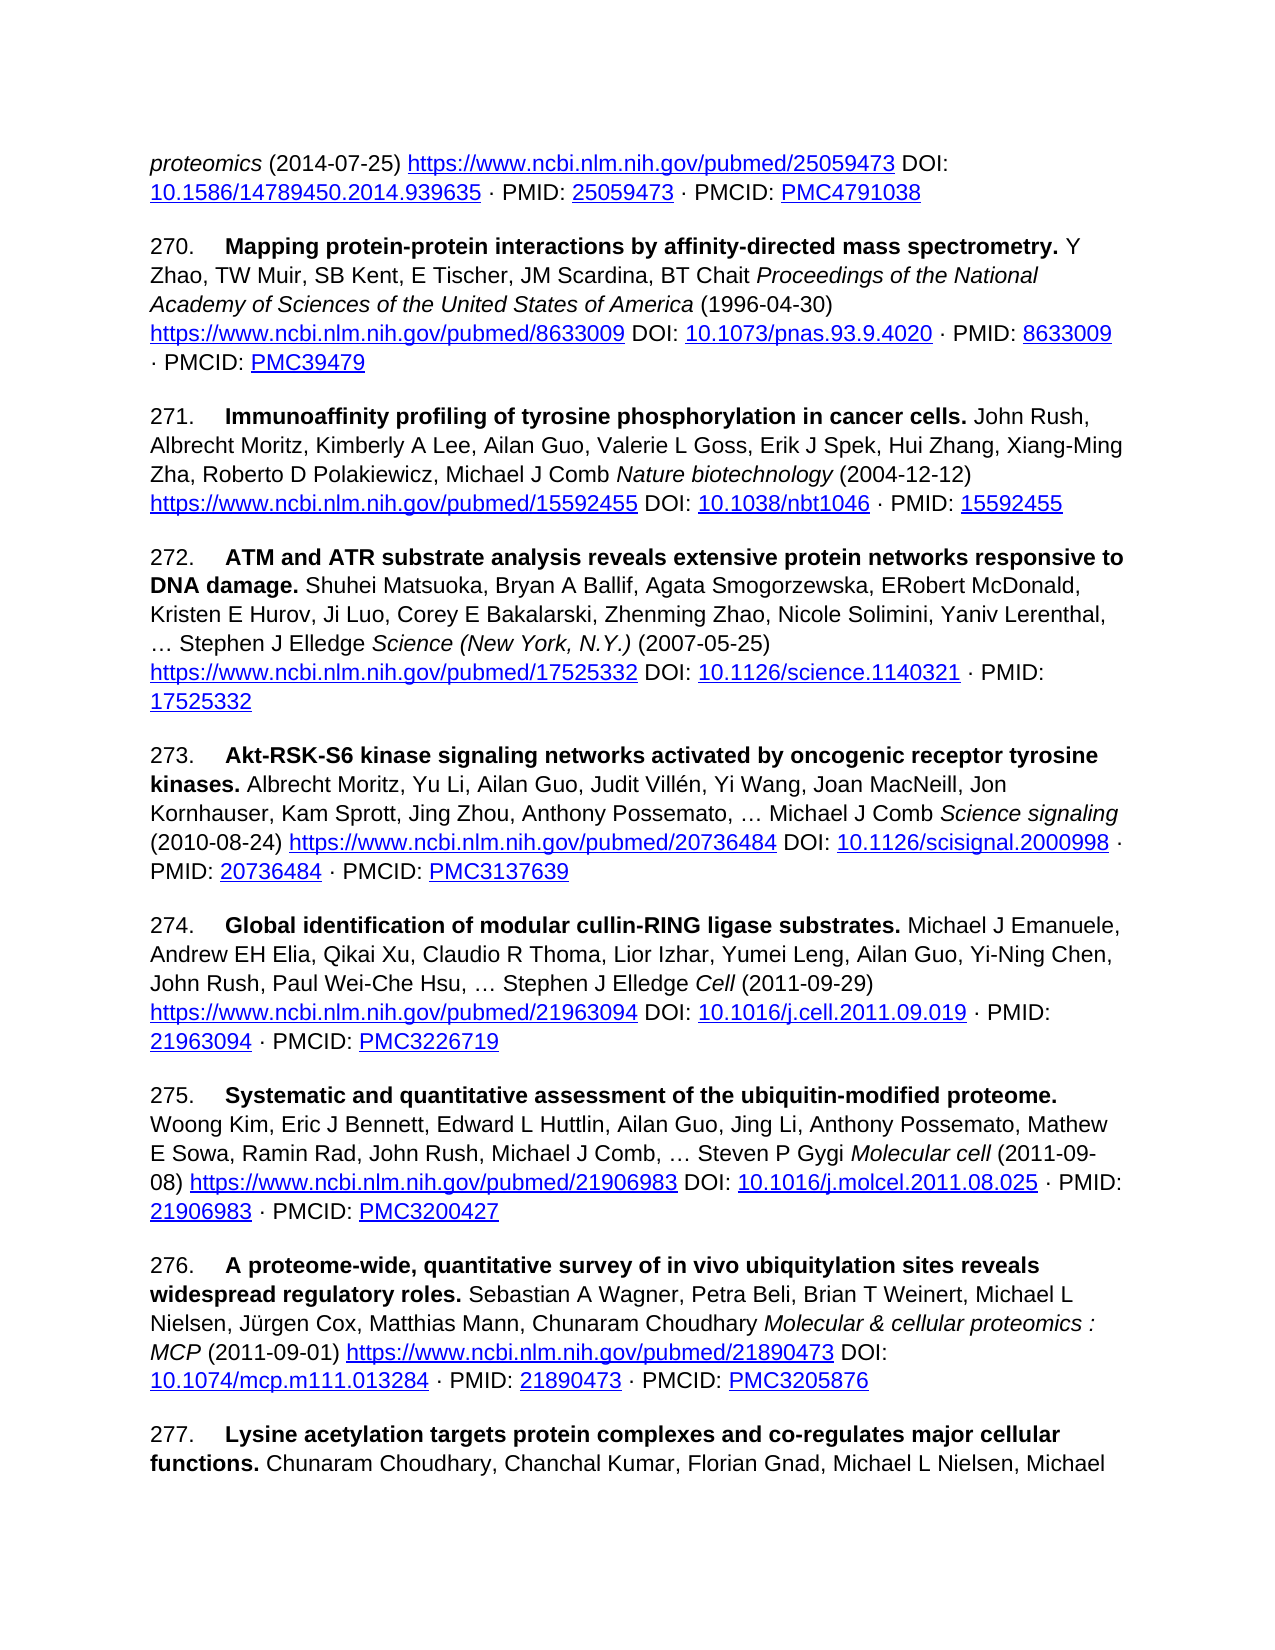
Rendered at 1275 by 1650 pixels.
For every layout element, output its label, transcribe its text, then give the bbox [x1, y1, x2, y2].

text 273. Akt-RSK-S6 kinase signaling networks activated by oncogenic receptor tyrosine kinases. Albrecht Moritz, Yu Li, Ailan Guo, Judit Villén, Yi Wang, Joan MacNeill, Jon Kornhauser, Kam Sprott, Jing Zhou, Anthony Possemato, … Michael J Comb Science signaling (2010-08-24) https://www.ncbi.nlm.nih.gov/pubmed/20736484 DOI: 10.1126/scisignal.2000998 · PMID: 20736484 · PMCID: PMC3137639 [150, 742, 1125, 884]
text 270. Mapping protein-protein interactions by affinity-directed mass spectrometry. Y Zhao, TW Muir, SB Kent, E Tischer, JM Scardina, BT Chait Proceedings of the National Academy of Sciences of the United States of America (1996-04-30) https://www.ncbi.nlm.nih.gov/pubmed/8633009 DOI: 10.1073/pnas.93.9.4020 · PMID: 8633009 · PMCID: PMC39479 [150, 233, 1125, 375]
text 275. Systematic and quantitative assessment of the ubiquitin-modified proteome. Woong Kim, Eric J Bennett, Edward L Huttlin, Ailan Guo, Jing Li, Anthony Possemato, Mathew E Sowa, Ramin Rad, John Rush, Michael J Comb, … Steven P Gygi Molecular cell (2011-09-08) https://www.ncbi.nlm.nih.gov/pubmed/21906983 DOI: 10.1016/j.molcel.2011.08.025 · PMID: 21906983 · PMCID: PMC3200427 [150, 1082, 1125, 1224]
text 272. ATM and ATR substrate analysis reveals extensive protein networks responsive to DNA damage. Shuhei Matsuoka, Bryan A Ballif, Agata Smogorzewska, ERobert McDonald, Kristen E Hurov, Ji Luo, Corey E Bakalarski, Zhenming Zhao, Nicole Solimini, Yaniv Lerenthal, … Stephen J Elledge Science (New York, N.Y.) (2007-05-25) https://www.ncbi.nlm.nih.gov/pubmed/17525332 DOI: 10.1126/science.1140321 · PMID: 17525332 [150, 543, 1125, 715]
text 271. Immunoaffinity profiling of tyrosine phosphorylation in cancer cells. John Rush, Albrecht Moritz, Kimberly A Lee, Ailan Guo, Valerie L Goss, Erik J Spek, Hui Zhang, Xiang-Ming Zha, Roberto D Polakiewicz, Michael J Comb Nature biotechnology (2004-12-12) https://www.ncbi.nlm.nih.gov/pubmed/15592455 DOI: 10.1038/nbt1046 · PMID: 15592455 [150, 403, 1125, 516]
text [150, 1421, 1125, 1477]
text 274. Global identification of modular cullin-RING ligase substrates. Michael J Emanuele, Andrew EH Elia, Qikai Xu, Claudio R Thoma, Lior Izhar, Yumei Leng, Ailan Guo, Yi-Ning Chen, John Rush, Paul Wei-Che Hsu, … Stephen J Elledge Cell (2011-09-29) https://www.ncbi.nlm.nih.gov/pubmed/21963094 DOI: 10.1016/j.cell.2011.09.019 · PMID: 21963094 · PMCID: PMC3226719 [150, 912, 1125, 1054]
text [150, 150, 1125, 205]
text 276. A proteome-wide, quantitative survey of in vivo ubiquitylation sites reveals widespread regulatory roles. Sebastian A Wagner, Petra Beli, Brian T Weinert, Michael L Nielsen, Jürgen Cox, Matthias Mann, Chunaram Choudhary Molecular & cellular proteomics : MCP (2011-09-01) https://www.ncbi.nlm.nih.gov/pubmed/21890473 DOI: 10.1074/mcp.m111.013284 · PMID: 21890473 · PMCID: PMC3205876 [150, 1252, 1125, 1394]
